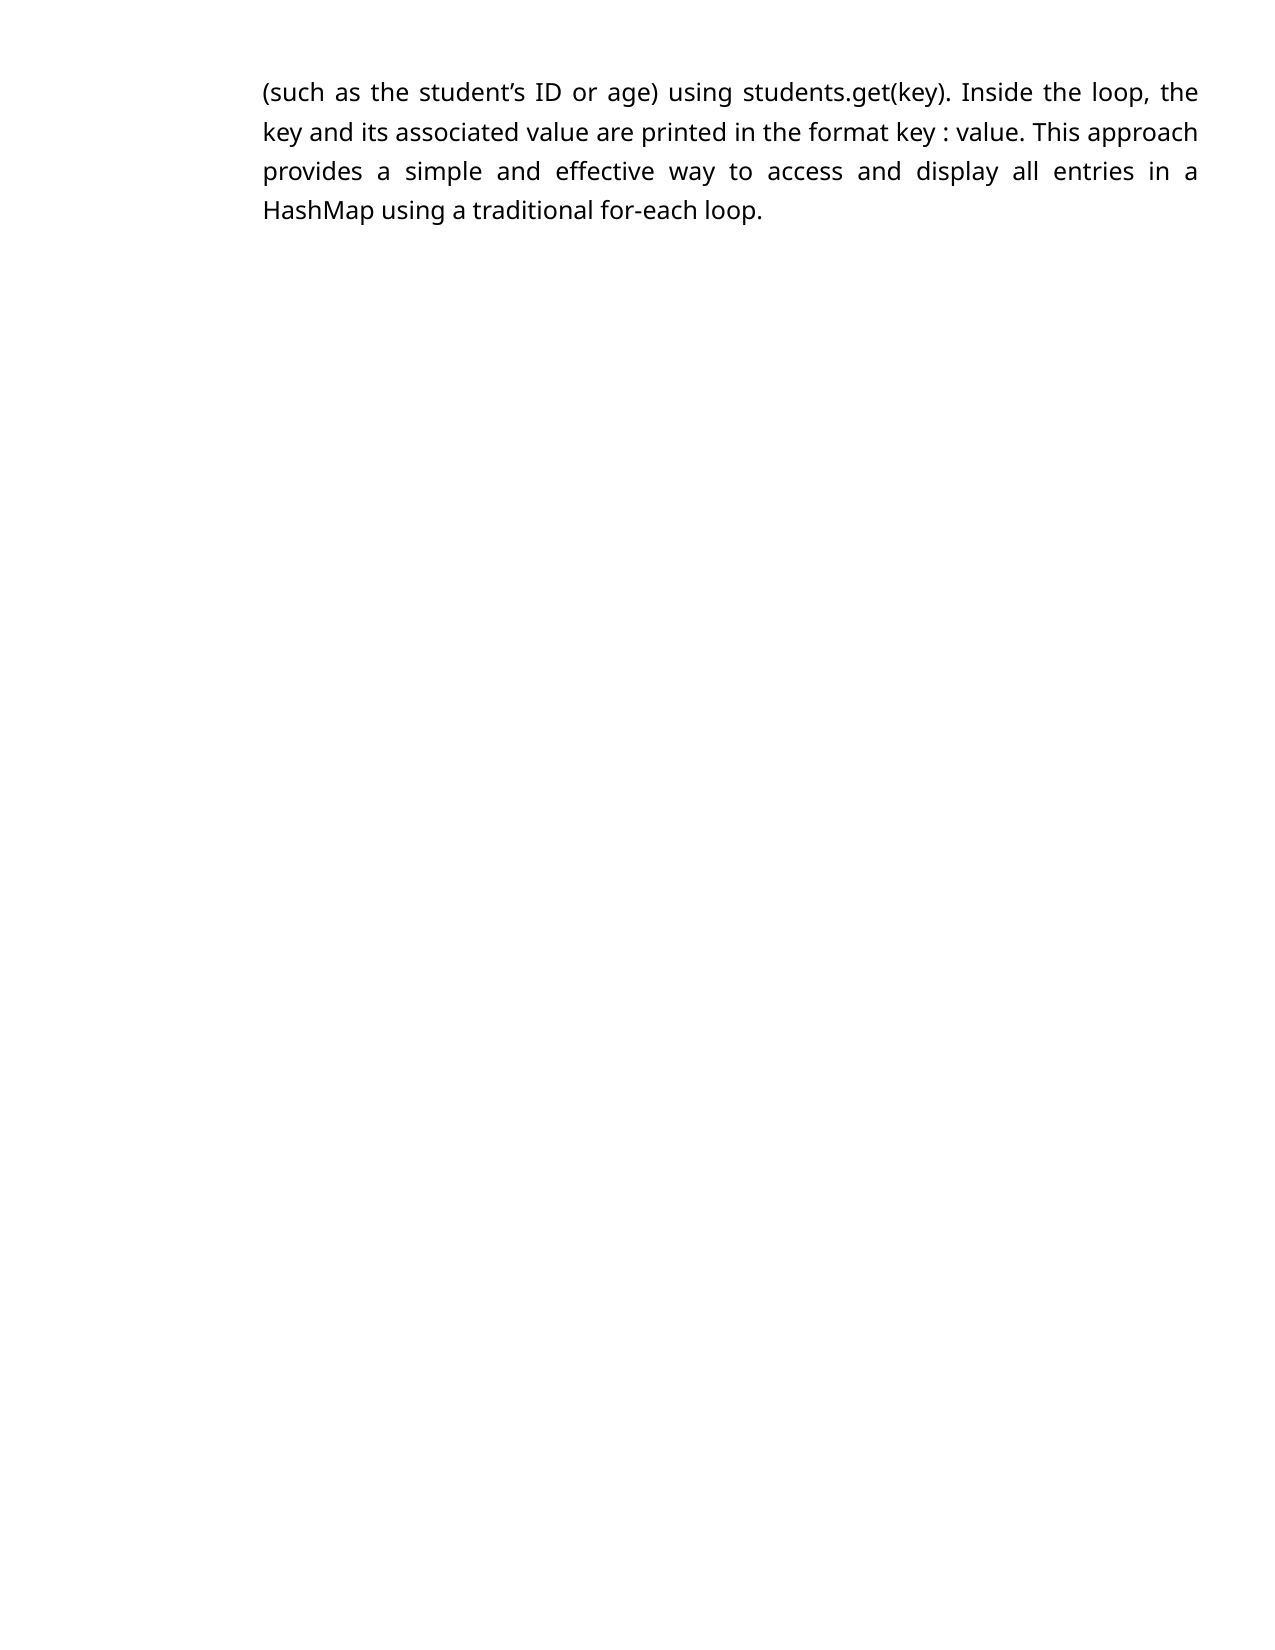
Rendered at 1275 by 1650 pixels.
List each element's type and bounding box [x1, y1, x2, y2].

list [225, 75, 1200, 227]
